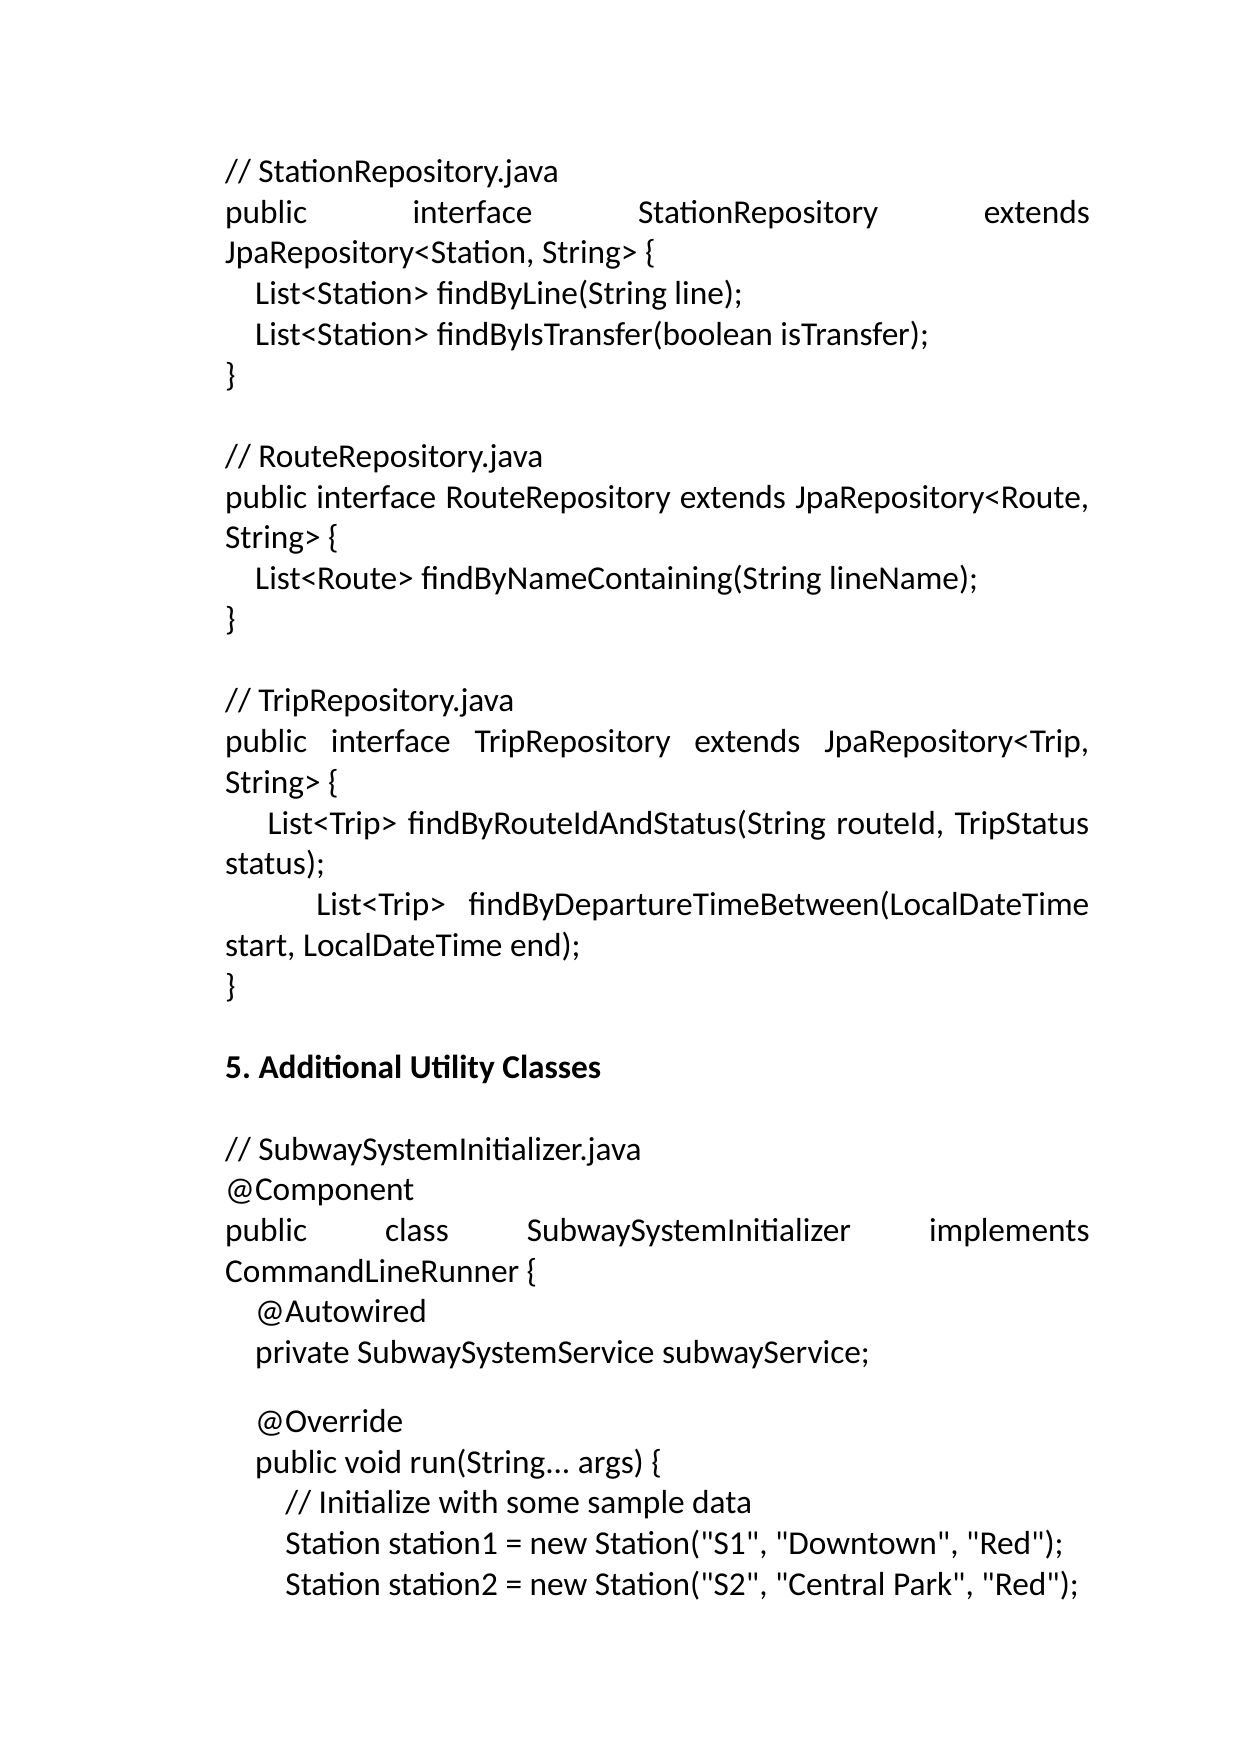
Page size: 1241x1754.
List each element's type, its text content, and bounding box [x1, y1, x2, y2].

list public void run(String... args) { [225, 1441, 1090, 1481]
list @Override [225, 1400, 1090, 1441]
list public interface StationRepository extends JpaRepository<Station, String> { [225, 191, 1090, 272]
list public class SubwaySystemInitializer implements CommandLineRunner { [225, 1209, 1090, 1290]
list } [225, 354, 1090, 394]
list } [225, 964, 1090, 1005]
list // TripRepository.java [225, 679, 1090, 720]
list public interface RouteRepository extends JpaRepository<Route, String> { [225, 476, 1090, 557]
list @Component [225, 1168, 1090, 1209]
list @Autowired [225, 1290, 1090, 1331]
list List<Route> findByNameContaining(String lineName); [225, 557, 1090, 598]
list // SubwaySystemInitializer.java [225, 1127, 1090, 1168]
list List<Station> findByLine(String line); [225, 272, 1090, 313]
list List<Trip> findByDepartureTimeBetween(LocalDateTime start, LocalDateTime end); [225, 883, 1090, 964]
list } [225, 598, 1090, 639]
list Station station2 = new Station("S2", "Central Park", "Red"); [225, 1563, 1090, 1603]
list List<Station> findByIsTransfer(boolean isTransfer); [225, 313, 1090, 354]
list // Initialize with some sample data [225, 1481, 1090, 1522]
list List<Trip> findByRouteIdAndStatus(String routeId, TripStatus status); [225, 802, 1090, 883]
list 5. Additional Utility Classes [225, 1046, 1090, 1087]
list // RouteRepository.java [225, 435, 1090, 476]
list private SubwaySystemService subwayService; [225, 1331, 1090, 1372]
list Station station1 = new Station("S1", "Downtown", "Red"); [225, 1522, 1090, 1563]
list public interface TripRepository extends JpaRepository<Trip, String> { [225, 720, 1090, 802]
list // StationRepository.java [225, 150, 1090, 191]
